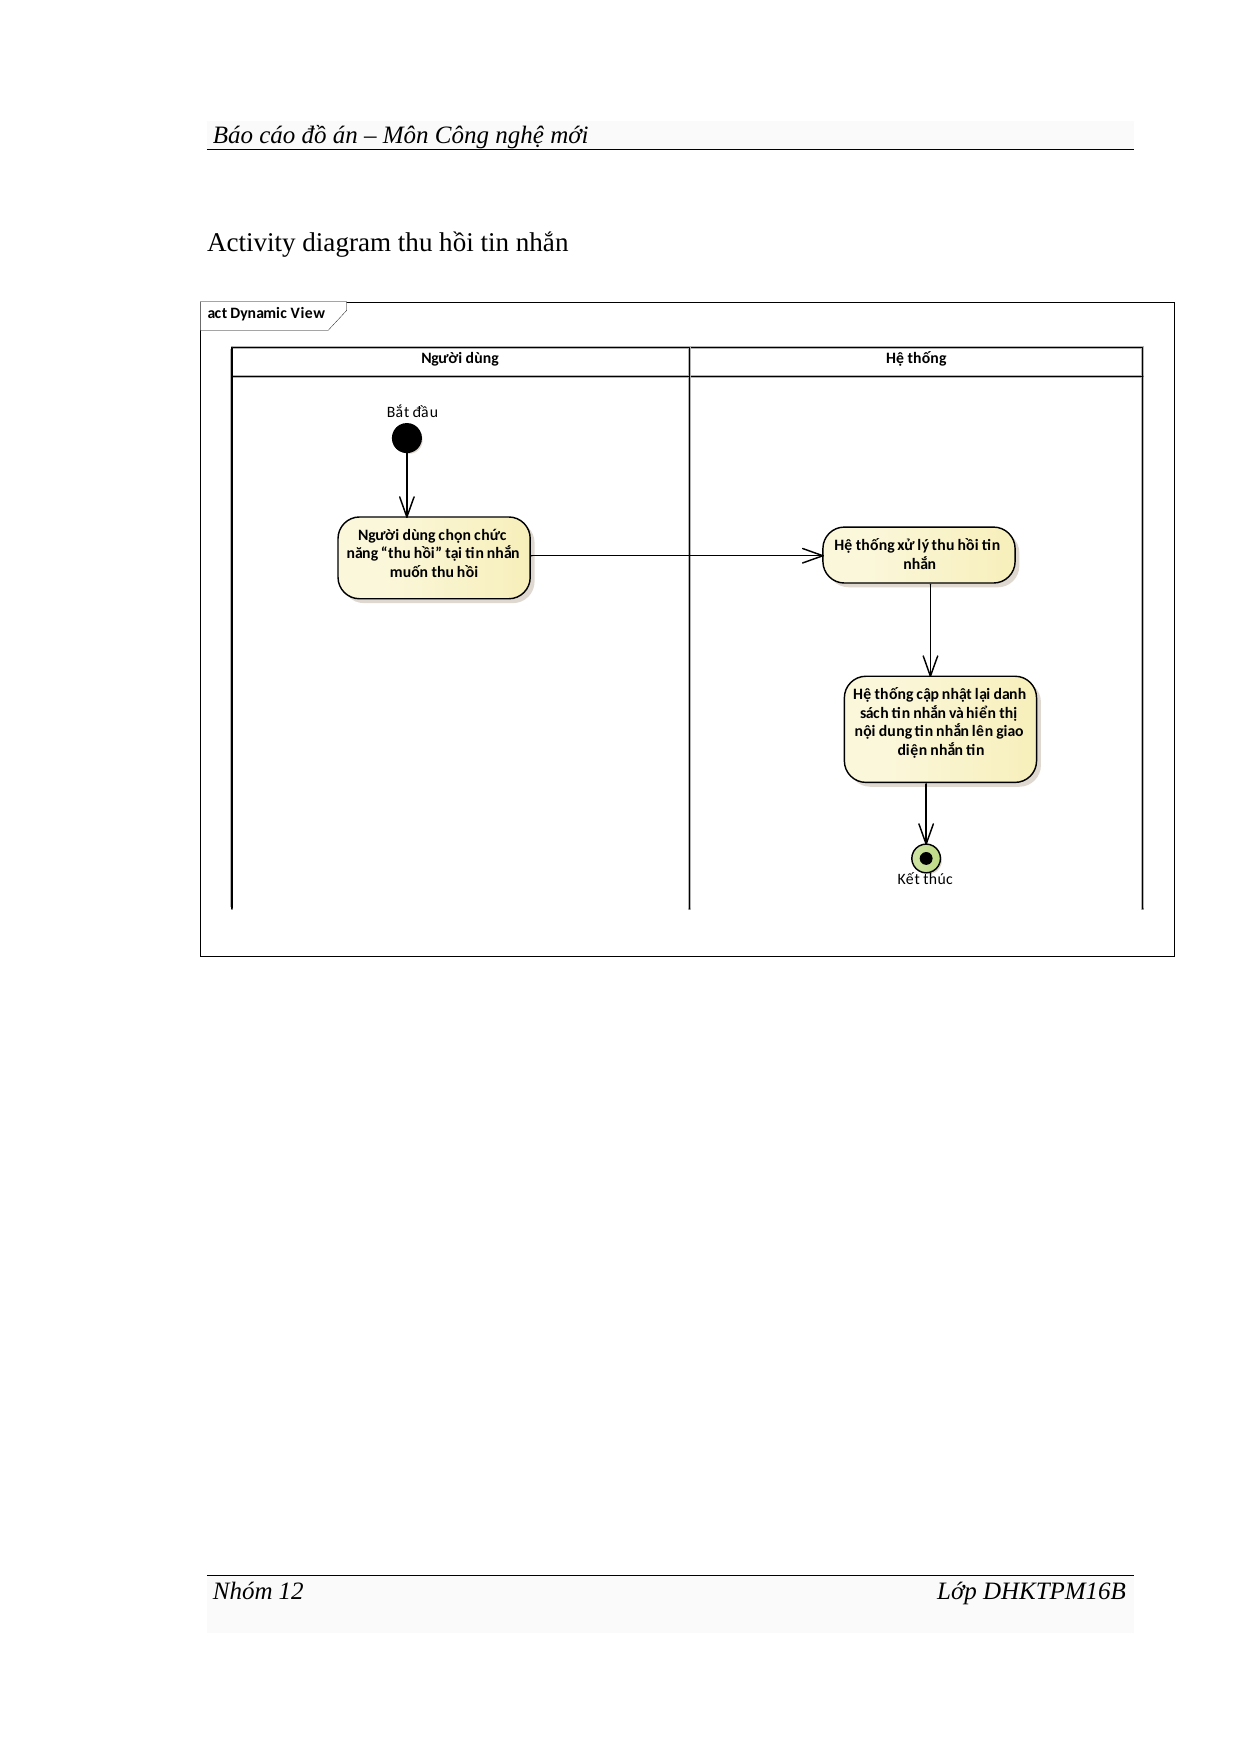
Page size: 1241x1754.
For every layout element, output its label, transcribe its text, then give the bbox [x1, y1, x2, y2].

text Activity diagram thu hồi tin nhắn [207, 226, 1122, 257]
